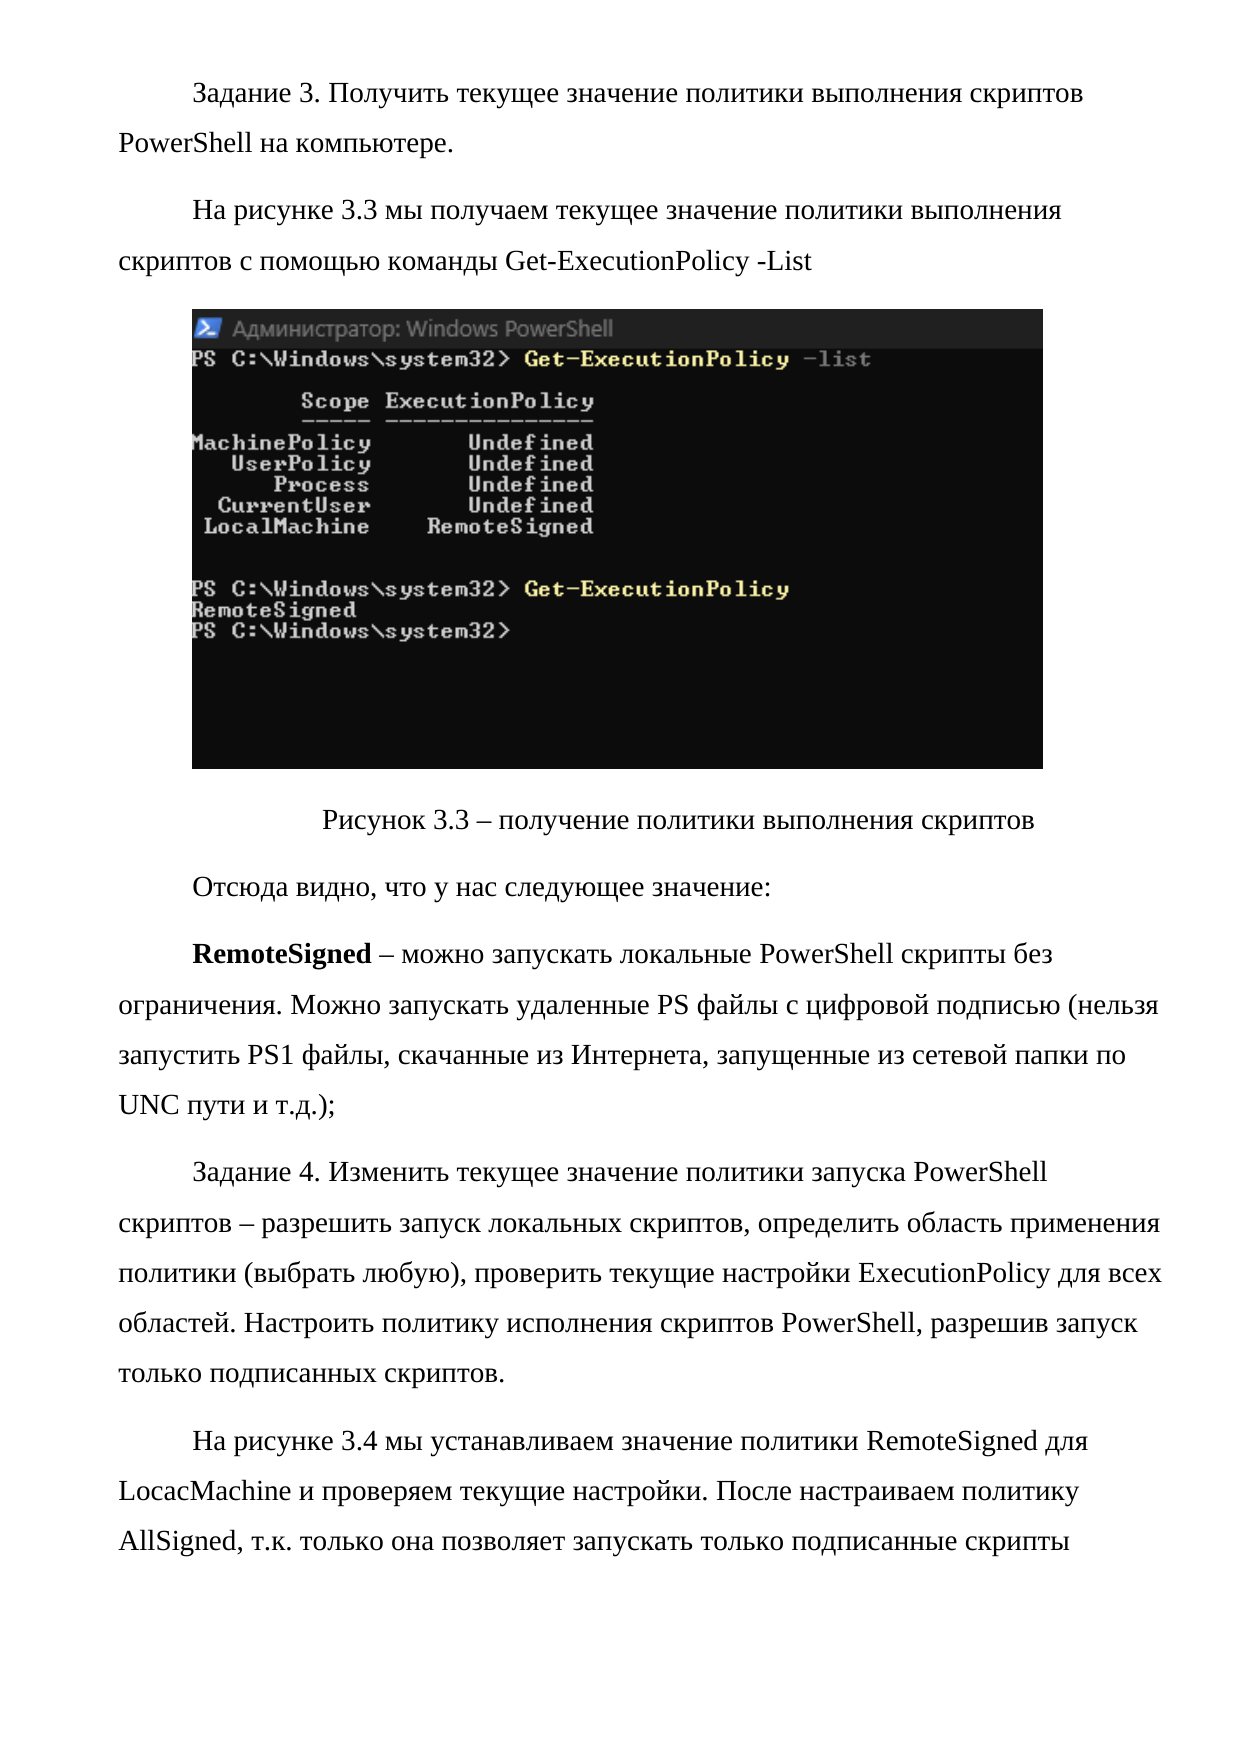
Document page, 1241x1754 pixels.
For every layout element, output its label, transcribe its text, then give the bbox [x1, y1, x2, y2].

text Рисунок 3.3 – получение политики выполнения скриптов [118, 802, 1165, 836]
text Задание 4. Изменить текущее значение политики запуска PowerShell скриптов – разрешить запуск локальных скриптов, определить область применения политики (выбрать любую), проверить текущие настройки ExecutionPolicy для всех областей. Настроить политику исполнения скриптов PowerShell, разрешив запуск только подписанных скриптов. [118, 1154, 1165, 1389]
text На рисунке 3.4 мы устанавливаем значение политики RemoteSigned для LocacMachine и проверяем текущие настройки. После настраиваем политику AllSigned, т.к. только она позволяет запускать только подписанные скрипты [118, 1423, 1165, 1557]
picture [192, 309, 1043, 769]
text Задание 3. Получить текущее значение политики выполнения скриптов PowerShell на компьютере. [118, 75, 1165, 159]
text На рисунке 3.3 мы получаем текущее значение политики выполнения скриптов с помощью команды Get-ExecutionPolicy -List [118, 192, 1165, 276]
text Отсюда видно, что у нас следующее значение: [118, 869, 1165, 903]
text RemoteSigned – можно запускать локальные PowerShell скрипты без ограничения. Можно запускать удаленные PS файлы с цифровой подписью (нельзя запустить PS1 файлы, скачанные из Интернета, запущенные из сетевой папки по UNC пути и т.д.); [118, 936, 1165, 1121]
